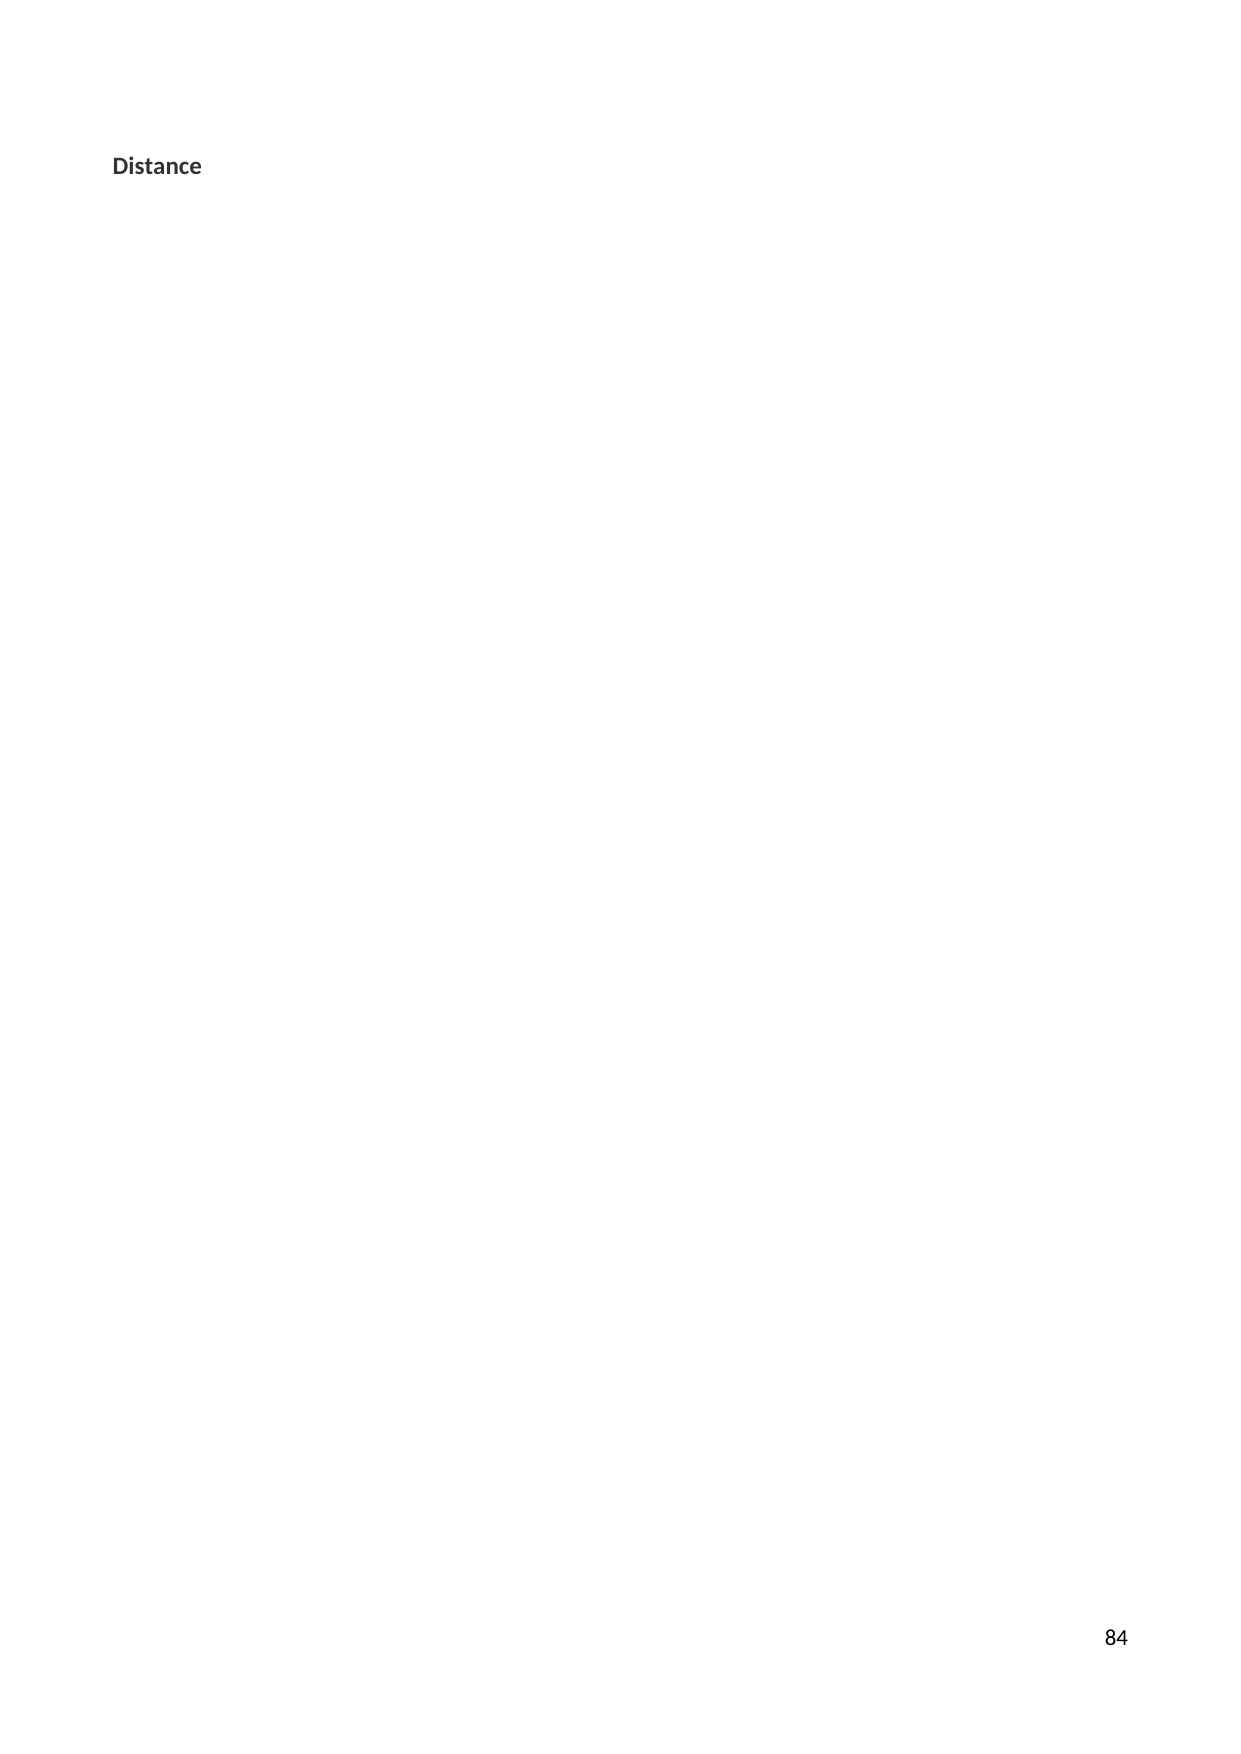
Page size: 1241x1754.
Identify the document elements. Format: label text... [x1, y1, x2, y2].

text Distance [112, 150, 1128, 181]
